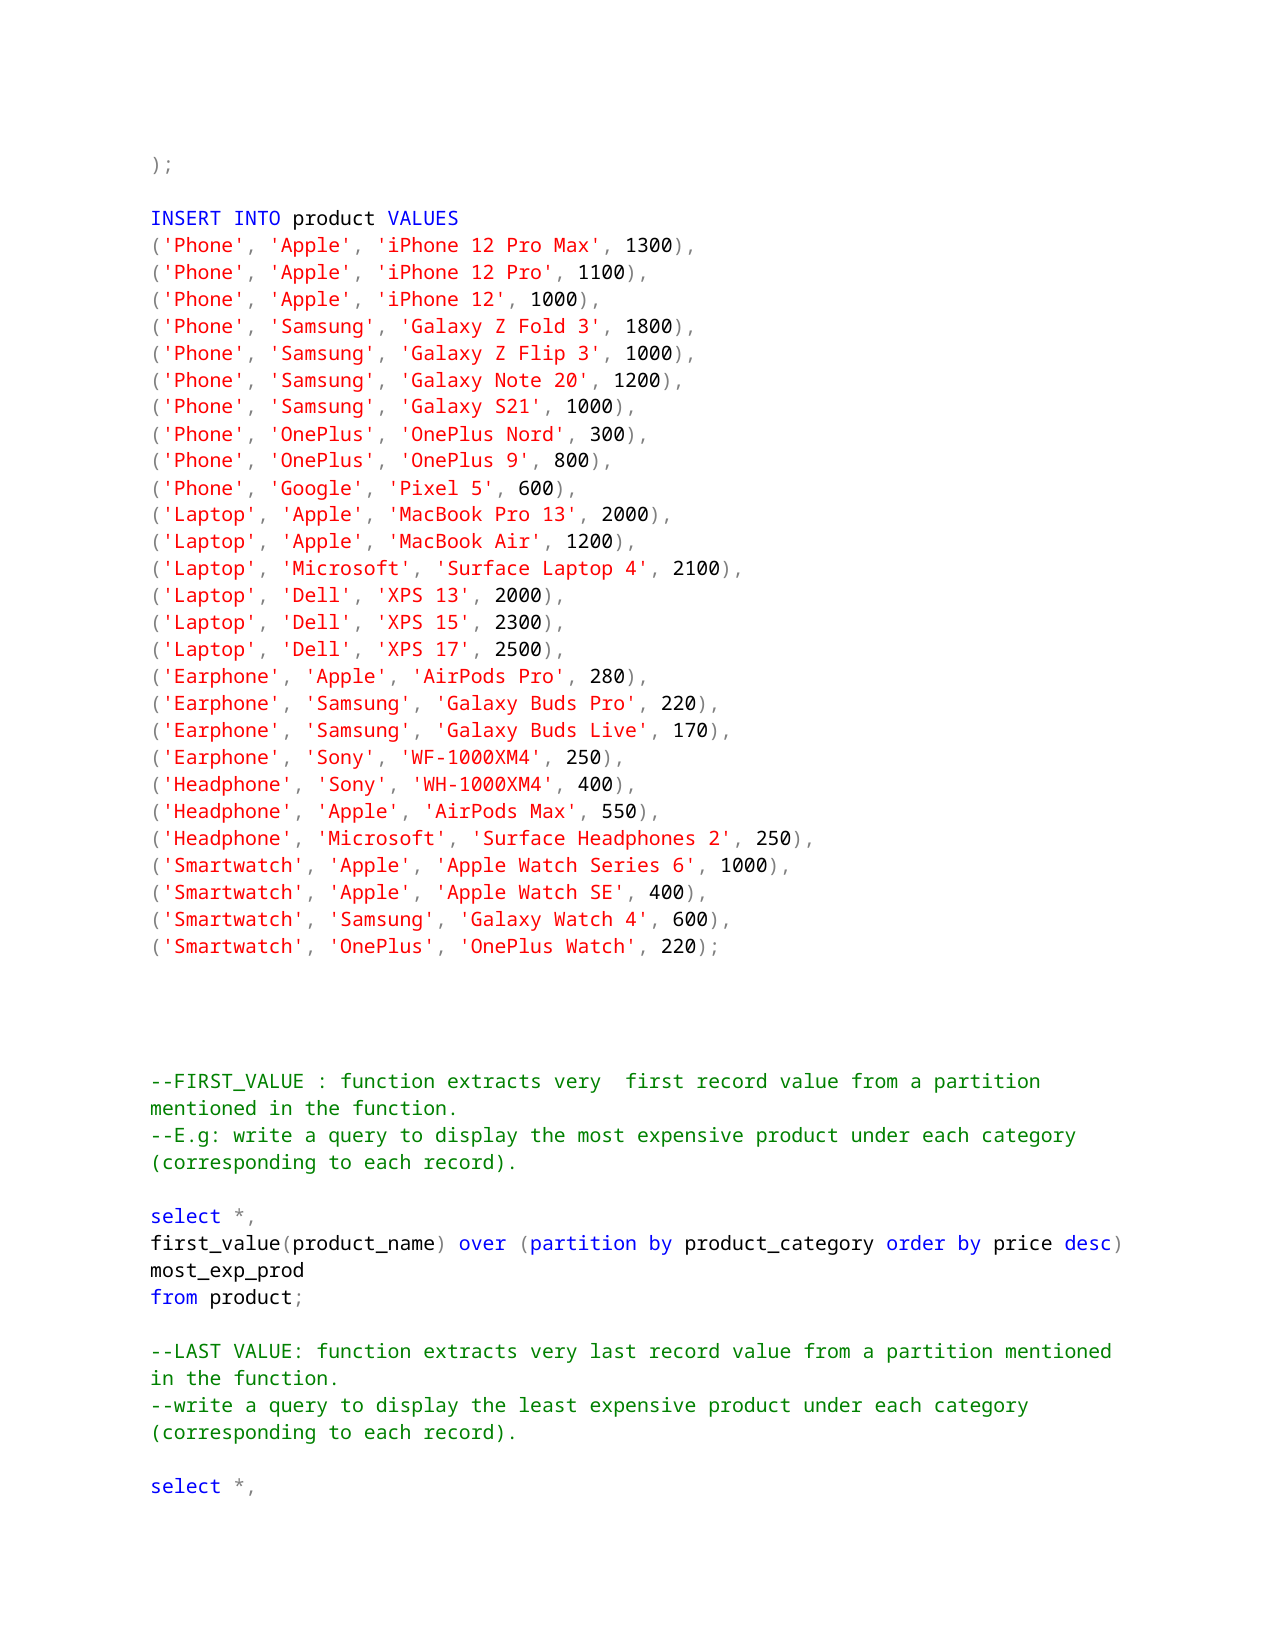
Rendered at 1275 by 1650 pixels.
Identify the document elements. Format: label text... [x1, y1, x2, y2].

text ('Laptop', 'Dell', 'XPS 17', 2500), [150, 636, 1125, 663]
text ('Phone', 'Apple', 'iPhone 12 Pro Max', 1300), [150, 231, 1125, 258]
text ('Phone', 'Samsung', 'Galaxy Z Flip 3', 1000), [150, 339, 1125, 366]
text ('Headphone', 'Microsoft', 'Surface Headphones 2', 250), [150, 824, 1125, 851]
text ('Smartwatch', 'Apple', 'Apple Watch SE', 400), [150, 878, 1125, 905]
text ('Phone', 'Apple', 'iPhone 12', 1000), [150, 285, 1125, 312]
text first_value(product_name) over (partition by product_category order by price desc) most_exp_prod [150, 1229, 1125, 1283]
text --LAST VALUE: function extracts very last record value from a partition mentioned in the function. [150, 1337, 1125, 1391]
text ('Headphone', 'Apple', 'AirPods Max', 550), [150, 797, 1125, 824]
text ('Laptop', 'Microsoft', 'Surface Laptop 4', 2100), [150, 555, 1125, 582]
text ('Smartwatch', 'Samsung', 'Galaxy Watch 4', 600), [150, 905, 1125, 932]
text ('Earphone', 'Sony', 'WF-1000XM4', 250), [150, 743, 1125, 771]
text --FIRST_VALUE : function extracts very first record value from a partition mentioned in the function. [150, 1067, 1125, 1121]
text ('Earphone', 'Apple', 'AirPods Pro', 280), [150, 663, 1125, 689]
text ('Laptop', 'Apple', 'MacBook Pro 13', 2000), [150, 501, 1125, 528]
text ('Laptop', 'Dell', 'XPS 13', 2000), [150, 582, 1125, 609]
text ); [150, 150, 1125, 177]
text select *, [150, 1202, 1125, 1229]
text select *, [150, 1472, 1125, 1499]
text --E.g: write a query to display the most expensive product under each category (corresponding to each record). [150, 1121, 1125, 1175]
text ('Phone', 'OnePlus', 'OnePlus Nord', 300), [150, 420, 1125, 447]
text ('Smartwatch', 'OnePlus', 'OnePlus Watch', 220); [150, 932, 1125, 959]
text ('Laptop', 'Apple', 'MacBook Air', 1200), [150, 528, 1125, 555]
text ('Phone', 'Samsung', 'Galaxy S21', 1000), [150, 393, 1125, 420]
text --write a query to display the least expensive product under each category (corresponding to each record). [150, 1391, 1125, 1445]
text ('Phone', 'Samsung', 'Galaxy Z Fold 3', 1800), [150, 312, 1125, 339]
text ('Phone', 'Samsung', 'Galaxy Note 20', 1200), [150, 366, 1125, 393]
text ('Phone', 'Apple', 'iPhone 12 Pro', 1100), [150, 258, 1125, 285]
text ('Phone', 'Google', 'Pixel 5', 600), [150, 474, 1125, 501]
text ('Smartwatch', 'Apple', 'Apple Watch Series 6', 1000), [150, 851, 1125, 878]
text INSERT INTO product VALUES [150, 204, 1125, 231]
text ('Laptop', 'Dell', 'XPS 15', 2300), [150, 609, 1125, 636]
text ('Phone', 'OnePlus', 'OnePlus 9', 800), [150, 447, 1125, 474]
text ('Earphone', 'Samsung', 'Galaxy Buds Live', 170), [150, 717, 1125, 743]
text from product; [150, 1283, 1125, 1310]
text ('Earphone', 'Samsung', 'Galaxy Buds Pro', 220), [150, 689, 1125, 717]
text ('Headphone', 'Sony', 'WH-1000XM4', 400), [150, 771, 1125, 797]
